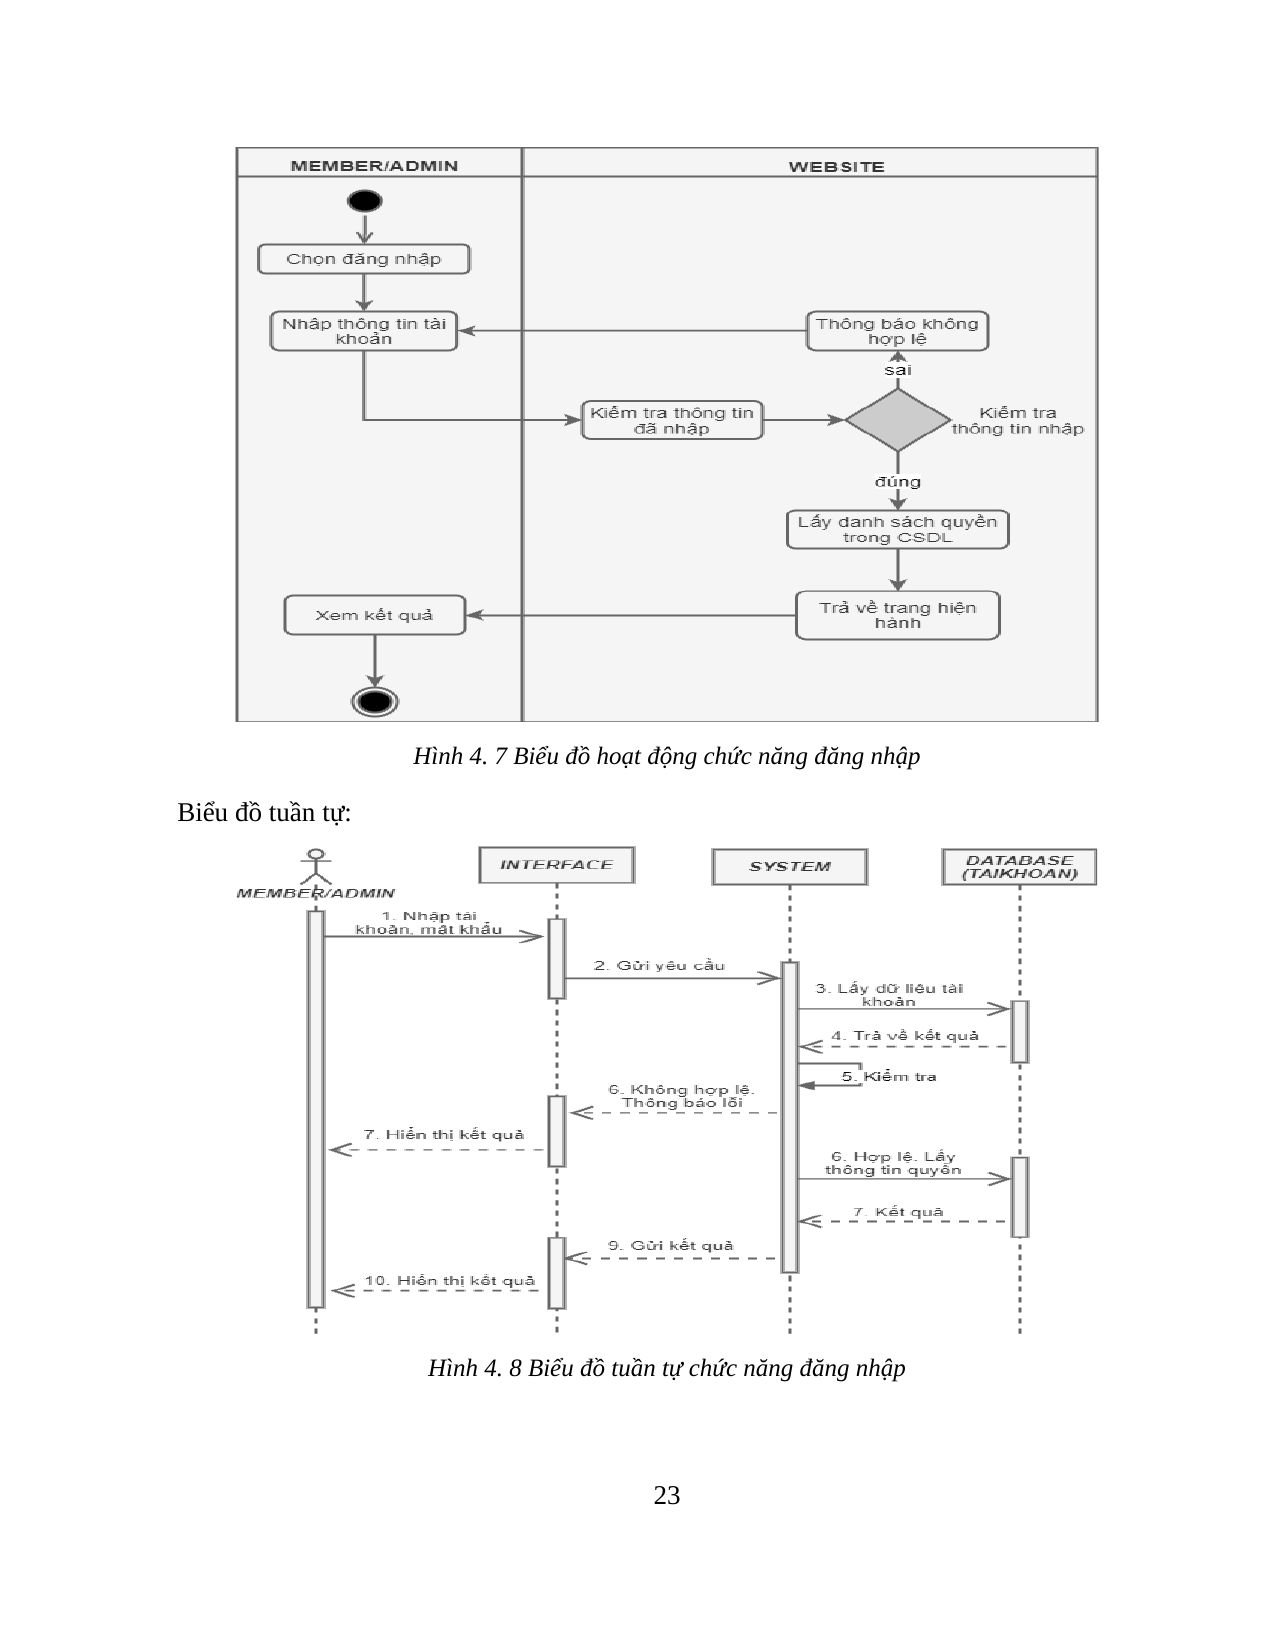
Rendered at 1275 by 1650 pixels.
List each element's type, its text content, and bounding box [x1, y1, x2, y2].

picture [235, 147, 1099, 722]
text Biểu đồ tuần tự: [177, 796, 1156, 828]
picture [236, 846, 1098, 1334]
